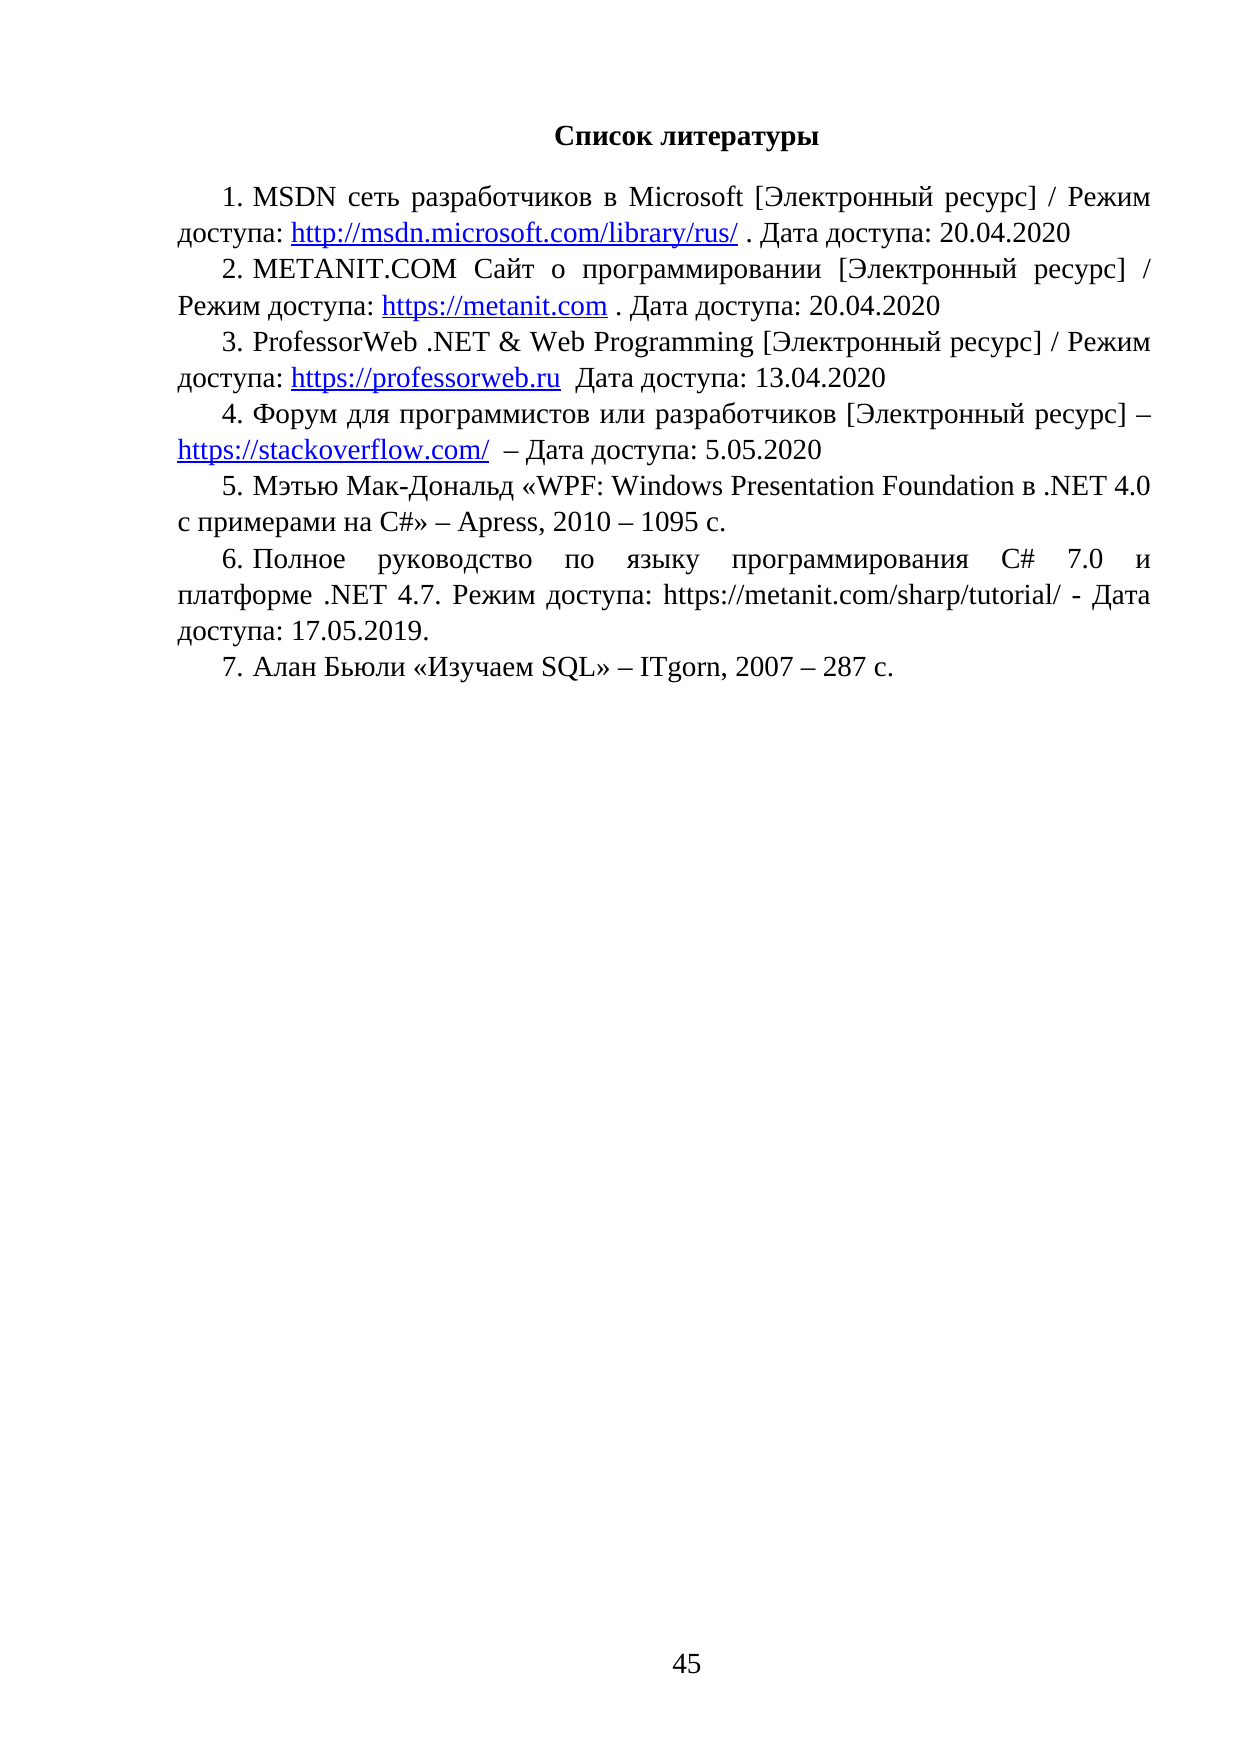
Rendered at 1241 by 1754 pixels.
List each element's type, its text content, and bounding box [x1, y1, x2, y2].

list MSDN сеть разработчиков в Microsoft [Электронный ресурс] / Режим доступа: http://msdn.microsoft.com/library/rus/ . Дата доступа: 20.04.2020 [177, 179, 1152, 249]
list ProfessorWeb .NET & Web Programming [Электронный ресурс] / Режим доступа: https://professorweb.ru Дата доступа: 13.04.2020 [177, 324, 1152, 393]
subtitle Список литературы [177, 118, 1152, 152]
list Алан Бьюли «Изучаем SQL» – ITgorn, 2007 – 287 с. [177, 649, 1152, 683]
list Полное руководство по языку программирования C# 7.0 и платформе .NET 4.7. Режим доступа: https://metanit.com/sharp/tutorial/ - Дата доступа: 17.05.2019. [177, 541, 1152, 647]
list Форум для программистов или разработчиков [Электронный ресурс] – https://stackoverflow.com/ – Дата доступа: 5.05.2020 [177, 396, 1152, 466]
list Мэтью Мак-Дональд «WPF: Windows Presentation Foundation в .NET 4.0 с примерами на C#» – Apress, 2010 – 1095 с. [177, 468, 1152, 538]
list METANIT.COM Сайт о программировании [Электронный ресурс] / Режим доступа: https://metanit.com . Дата доступа: 20.04.2020 [177, 252, 1152, 321]
